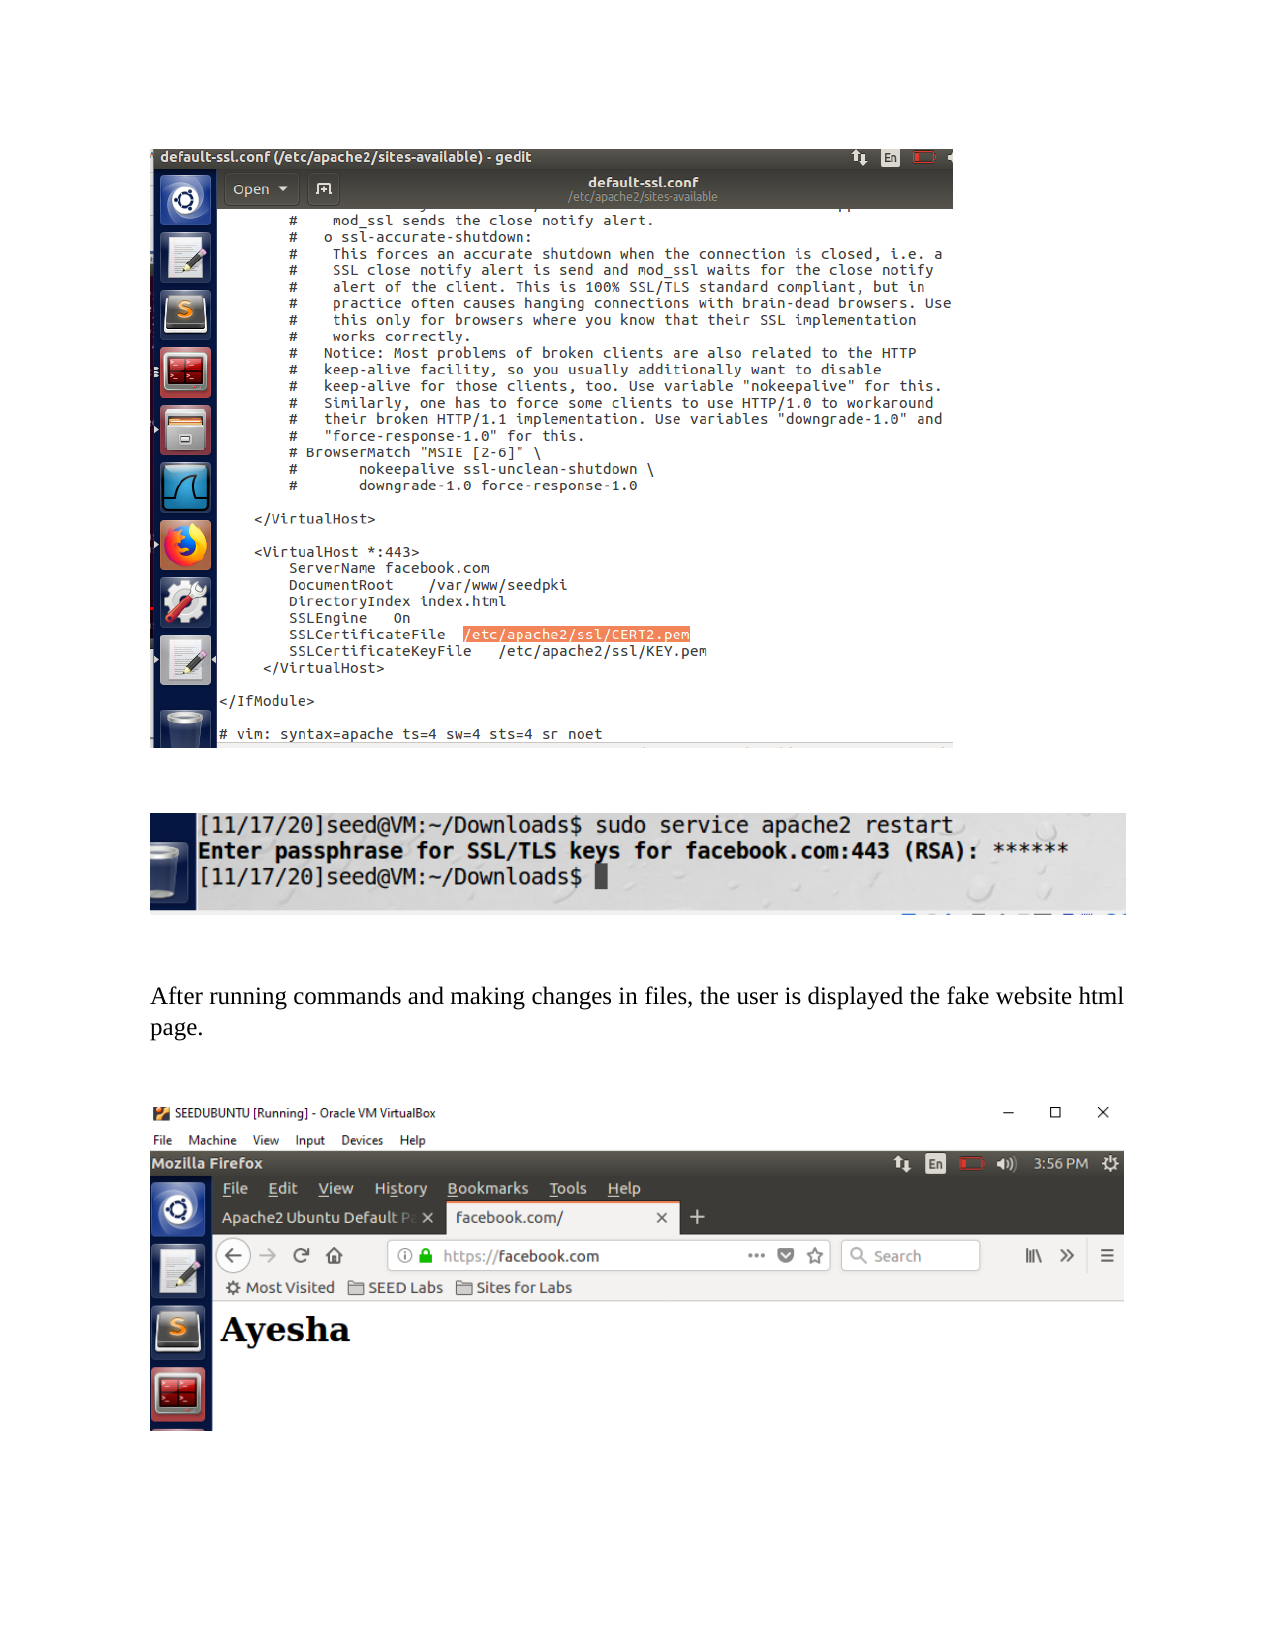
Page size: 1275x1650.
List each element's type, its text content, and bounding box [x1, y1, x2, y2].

picture [150, 1107, 1124, 1431]
text After running commands and making changes in files, the user is displayed the fake website html page. [150, 981, 1125, 1041]
picture [150, 813, 1126, 915]
picture [150, 149, 953, 748]
